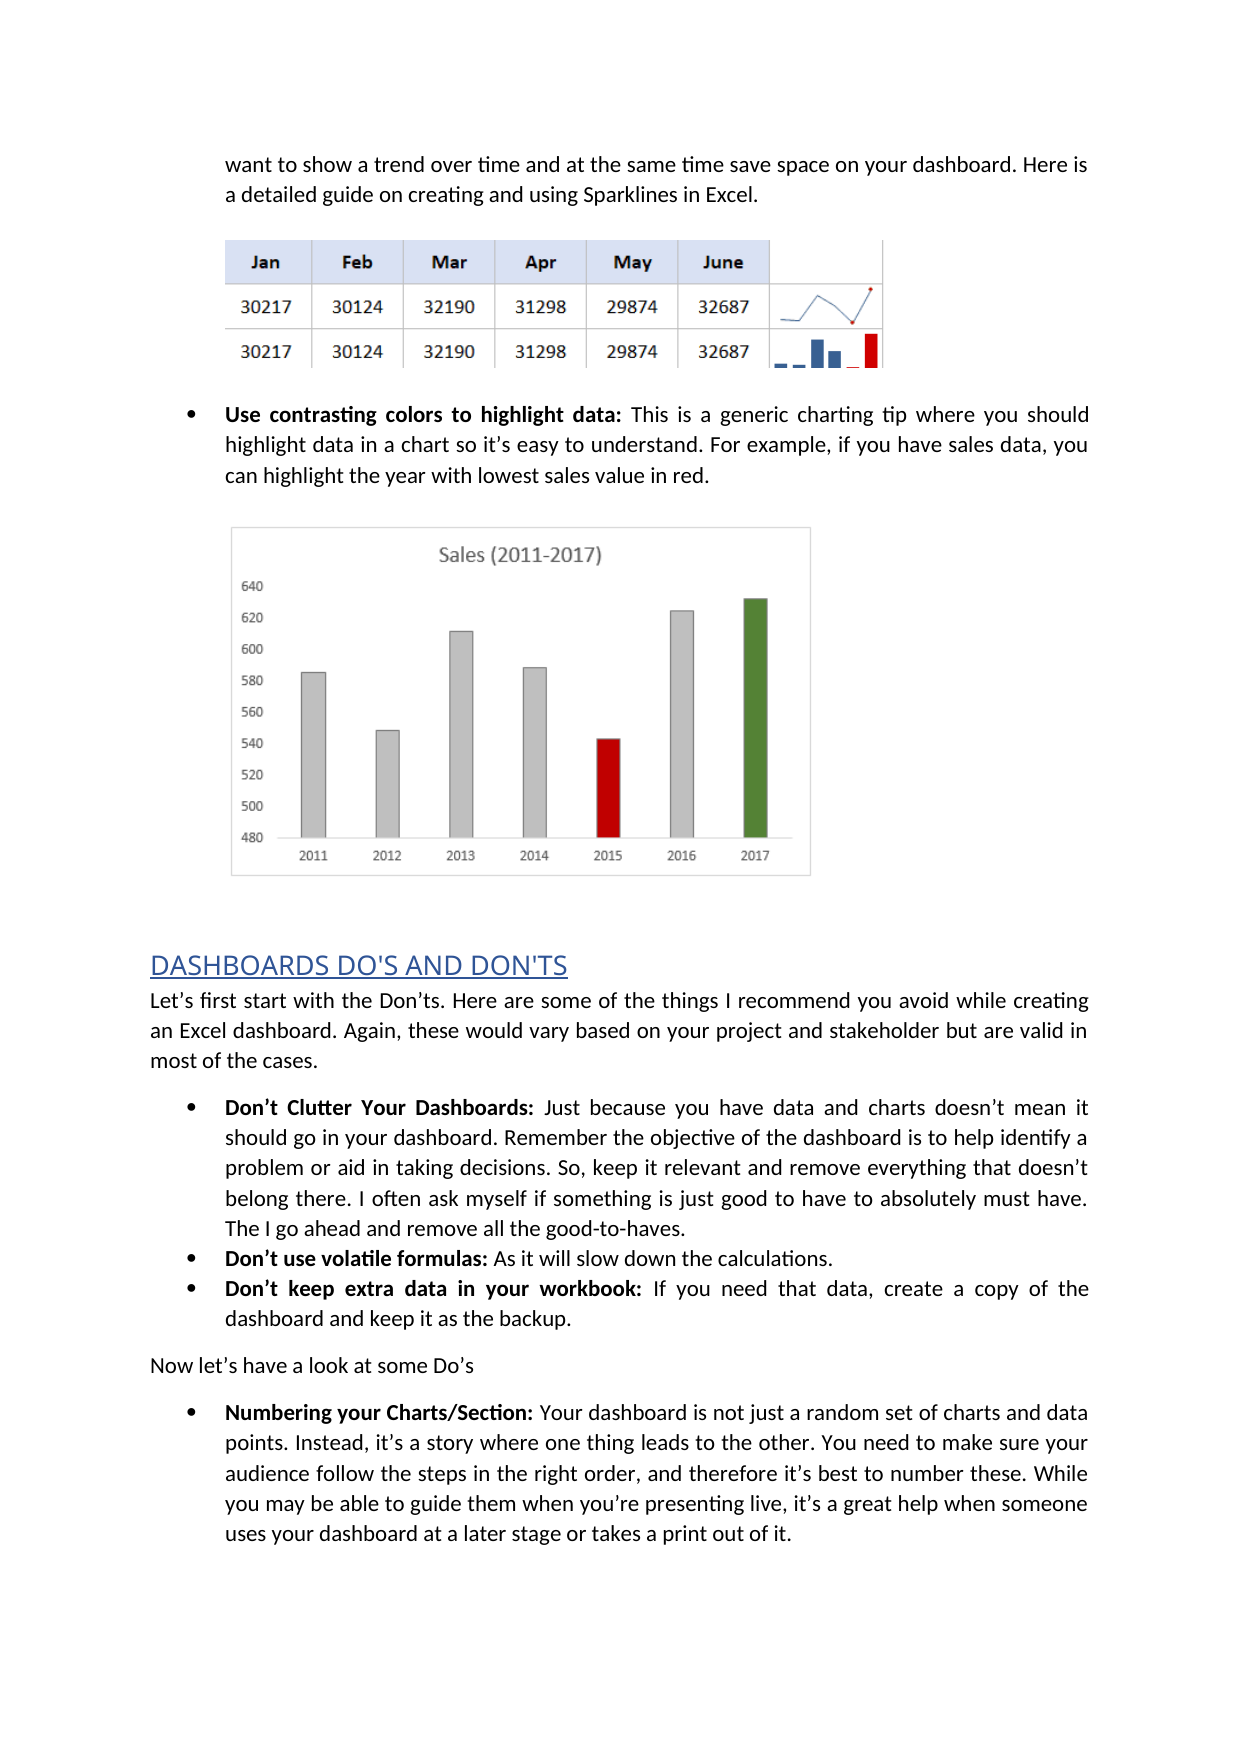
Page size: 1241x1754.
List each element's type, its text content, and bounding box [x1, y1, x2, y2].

list Don’t use volatile formulas: As it will slow down the calculations. [187, 1244, 1090, 1272]
list Don’t Clutter Your Dashboards: Just because you have data and charts doesn’t mean it should go in your dashboard. Remember the objective of the dashboard is to help identify a problem or aid in taking decisions. So, keep it relevant and remove everything that doesn’t belong there. I often ask myself if something is just good to have to absolutely must have. The I go ahead and remove all the good-to-haves. [187, 1093, 1090, 1242]
text Let’s first start with the Don’ts. Here are some of the things I recommend you avoid while creating an Excel dashboard. Again, these would vary based on your project and stakeholder but are valid in most of the cases. [150, 986, 1090, 1074]
list Don’t keep extra data in your workbook: If you need that data, create a copy of the dashboard and keep it as the backup. [187, 1274, 1090, 1332]
text Now let’s have a look at some Do’s [150, 1351, 1090, 1379]
list Numbering your Charts/Section: Your dashboard is not just a random set of charts and data points. Instead, it’s a story where one thing leads to the other. You need to make sure your audience follow the steps in the right order, and therefore it’s best to number these. While you may be able to guide them when you’re presenting live, it’s a great help when someone uses your dashboard at a later stage or takes a print out of it. [187, 1398, 1090, 1547]
subtitle DASHBOARDS DO'S AND DON'TS [150, 946, 1090, 983]
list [187, 150, 1090, 208]
list Use contrasting colors to highlight data: This is a generic charting tip where you should highlight data in a chart so it’s easy to understand. For example, if you have sales data, you can highlight the year with lowest sales value in red. [187, 400, 1090, 489]
picture [225, 521, 816, 881]
picture [225, 240, 889, 368]
